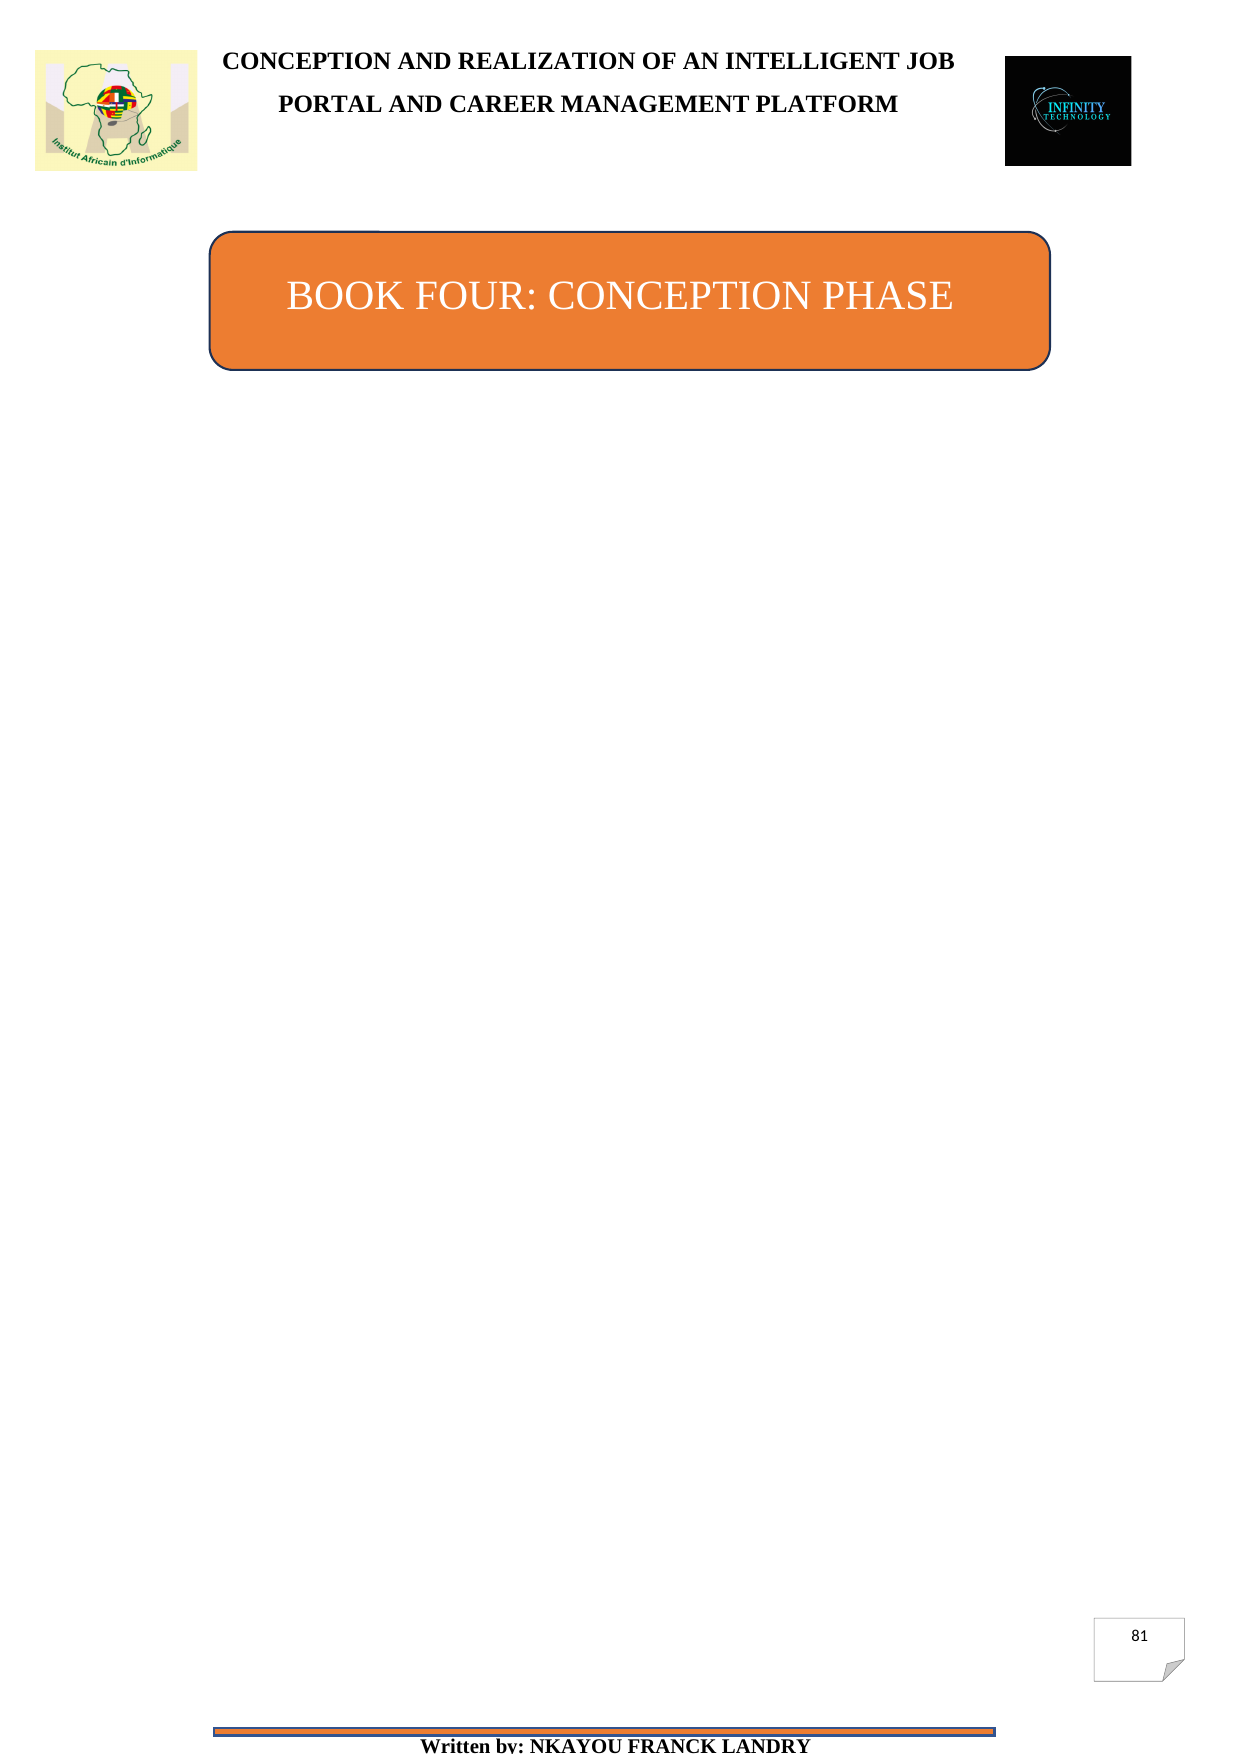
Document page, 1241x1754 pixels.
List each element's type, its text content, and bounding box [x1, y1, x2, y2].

picture [35, 50, 198, 171]
picture [1005, 56, 1132, 166]
subtitle BOOK FOUR: CONCEPTION PHASE [148, 270, 1093, 318]
